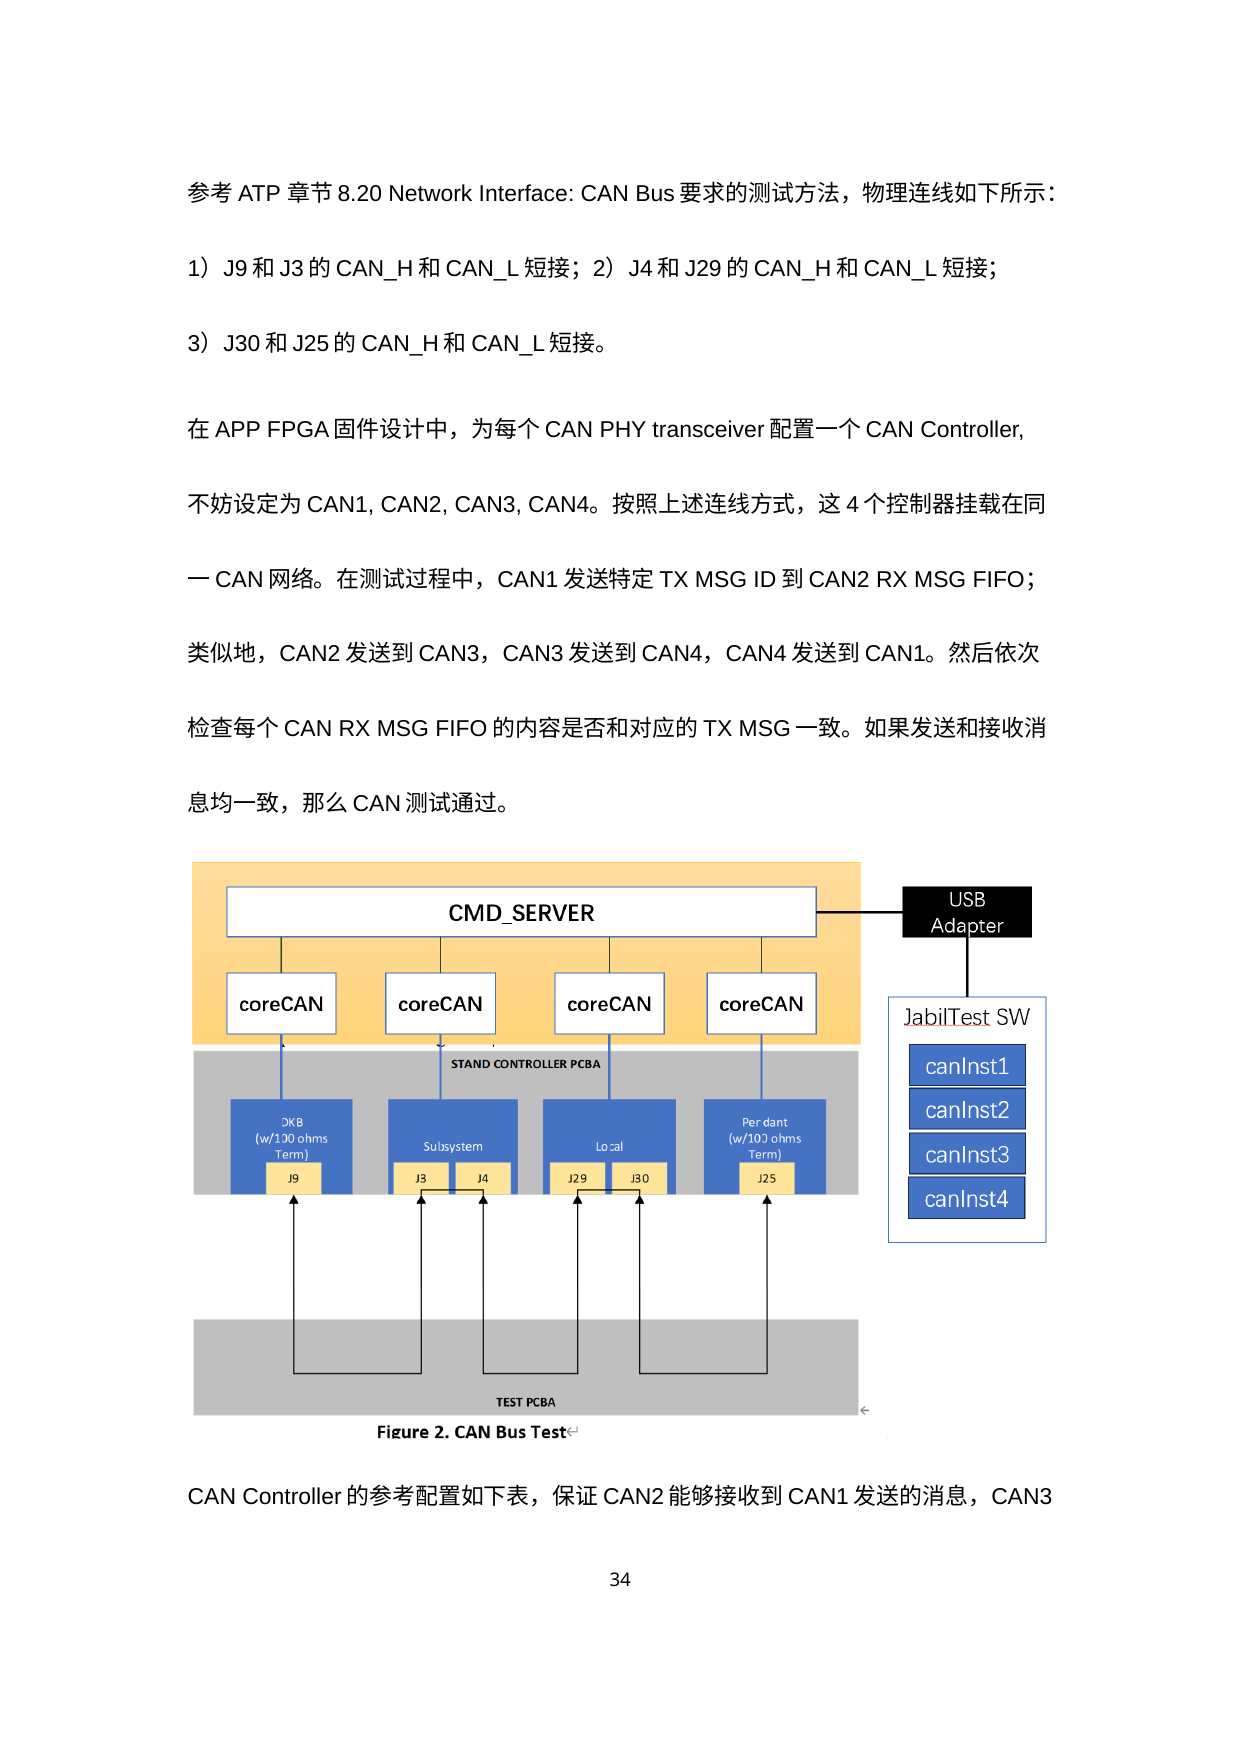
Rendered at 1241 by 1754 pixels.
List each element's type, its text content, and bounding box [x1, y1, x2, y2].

picture [187, 856, 1053, 1439]
text 在APP FPGA固件设计中，为每个CAN PHY transceiver配置一个CAN Controller, 不妨设定为CAN1, CAN2, CAN3, CAN4。按照上述连线方式，这4个控制器挂载在同一CAN网络。在测试过程中，CAN1发送特定TX MSG ID到CAN2 RX MSG FIFO；类似地，CAN2发送到CAN3，CAN3发送到CAN4，CAN4发送到CAN1。然后依次检查每个CAN RX MSG FIFO的内容是否和对应的TX MSG一致。如果发送和接收消息均一致，那么CAN测试通过。 [187, 395, 1053, 834]
text 参考ATP 章节8.20 Network Interface: CAN Bus要求的测试方法，物理连线如下所示：1）J9和J3的CAN_H和CAN_L短接；2）J4和J29的CAN_H和CAN_L短接；3）J30和J25的CAN_H和CAN_L短接。 [187, 159, 1053, 374]
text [187, 1462, 1053, 1527]
